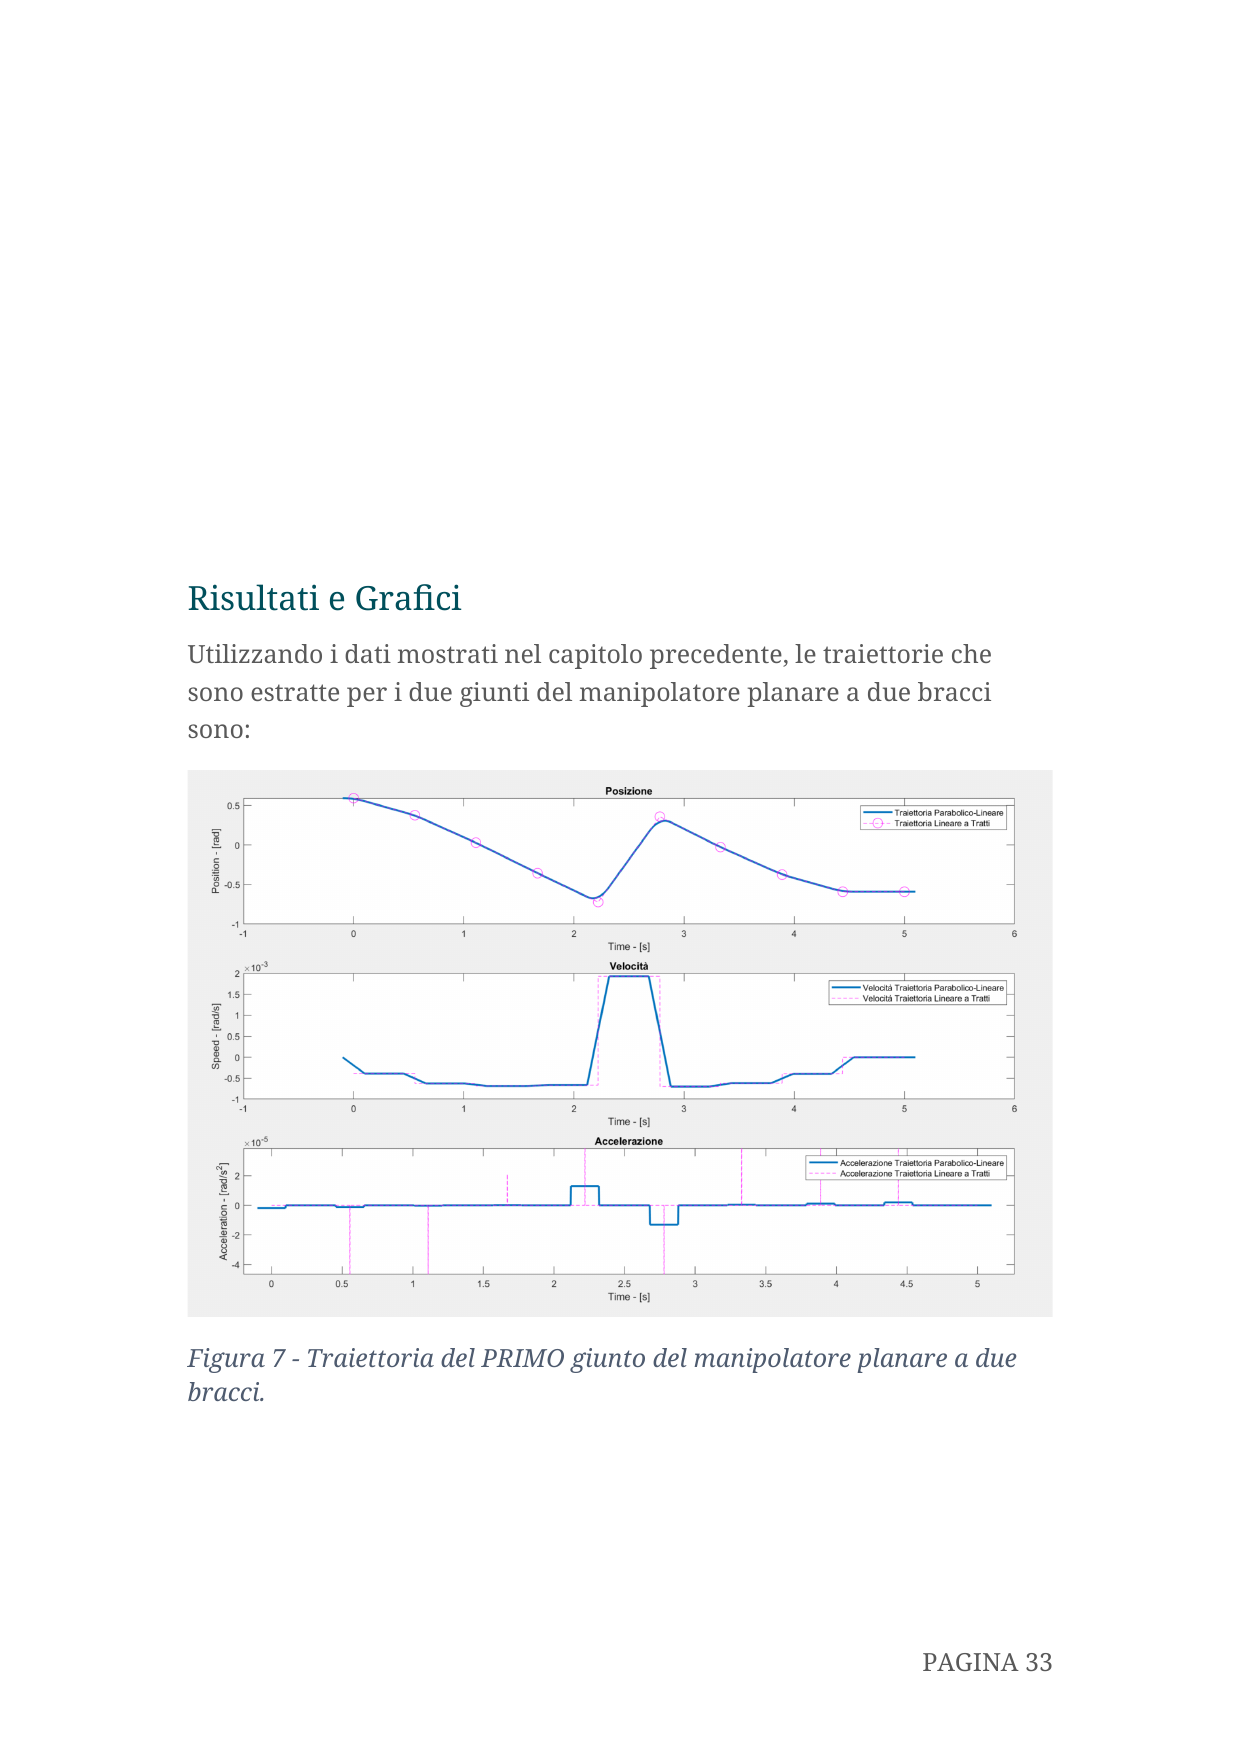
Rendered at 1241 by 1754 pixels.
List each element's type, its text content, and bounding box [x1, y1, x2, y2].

picture [187, 770, 1053, 1317]
text Utilizzando i dati mostrati nel capitolo precedente, le traiettorie che sono estratte per i due giunti del manipolatore planare a due bracci sono: [187, 637, 1053, 746]
text Figura 7 - Traiettoria del PRIMO giunto del manipolatore planare a due bracci. [187, 1341, 1053, 1409]
subtitle Risultati e Grafici [187, 575, 1053, 620]
